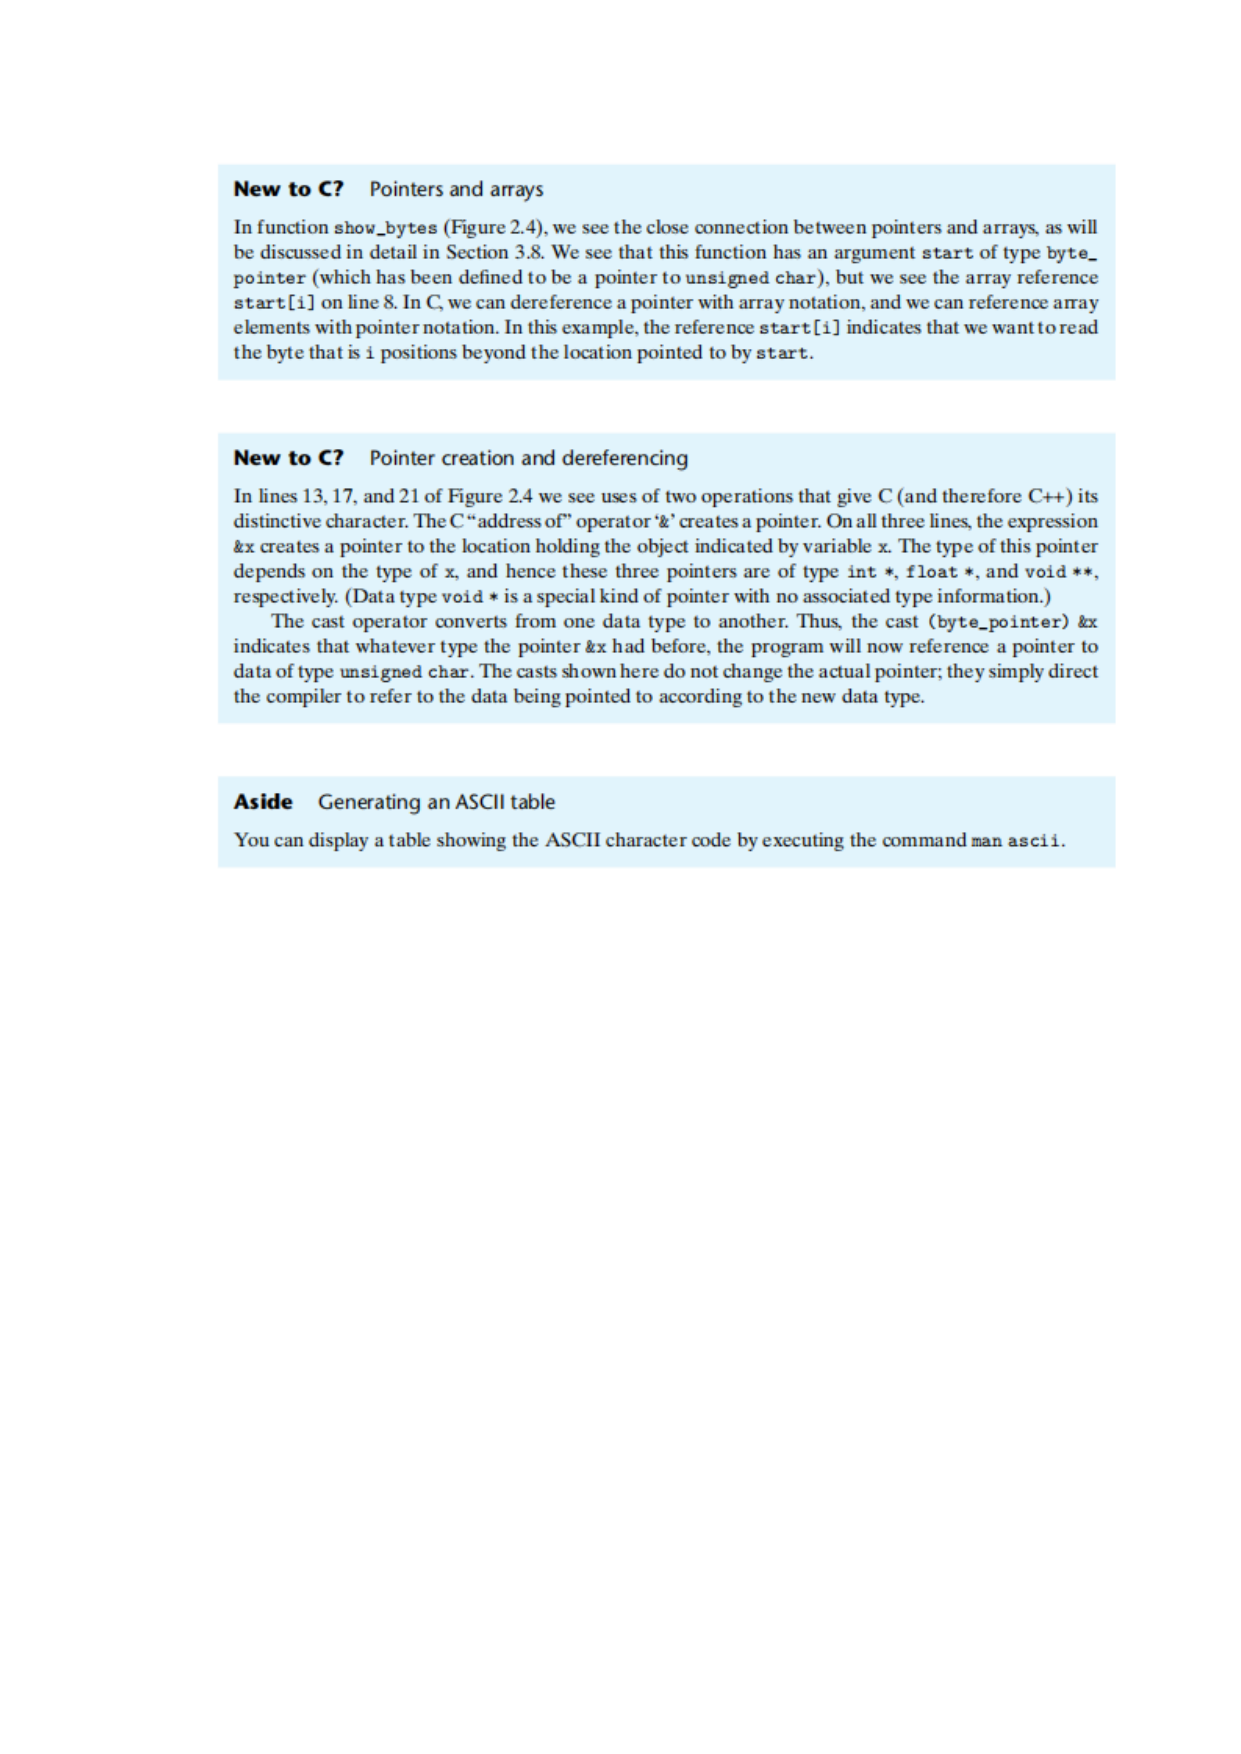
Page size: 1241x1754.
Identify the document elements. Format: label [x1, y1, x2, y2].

picture [187, 151, 1230, 878]
